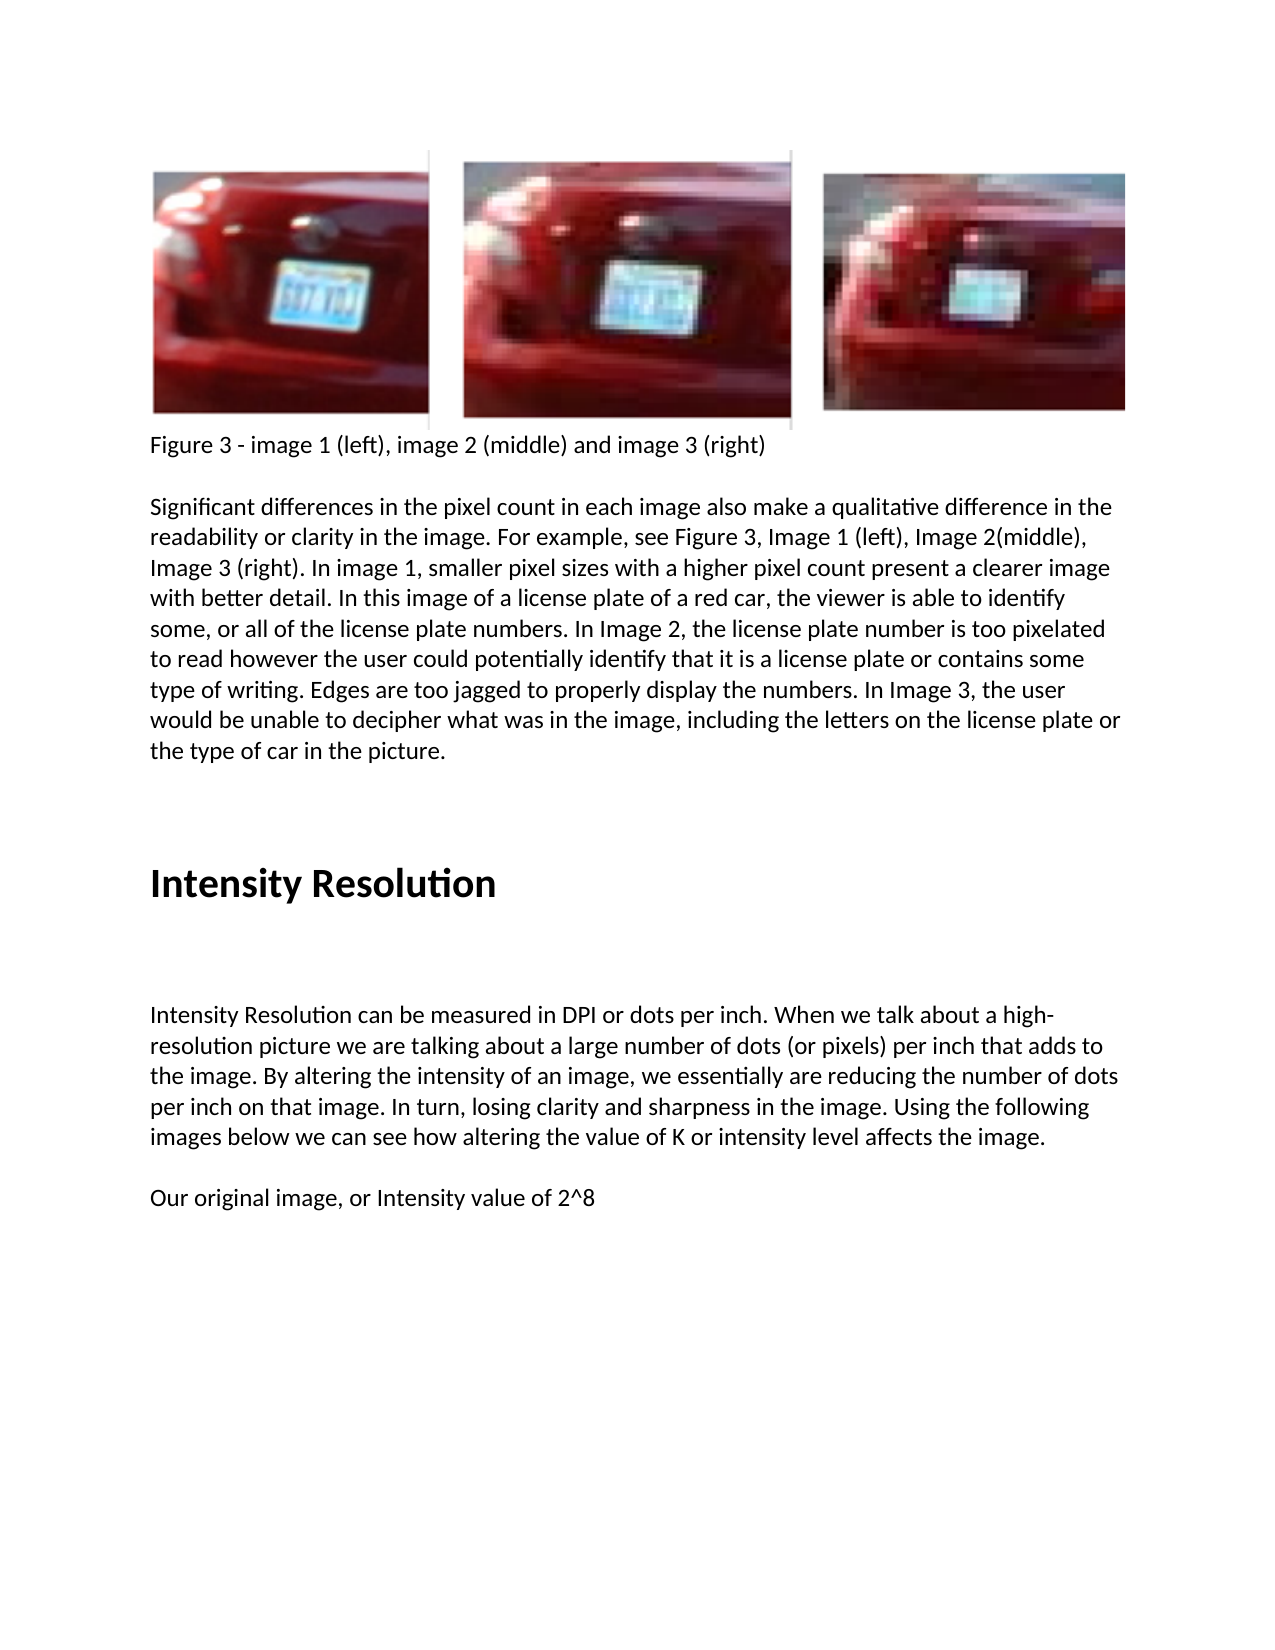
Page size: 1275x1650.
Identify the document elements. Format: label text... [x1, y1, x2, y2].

picture [150, 150, 1125, 430]
text Intensity Resolution can be measured in DPI or dots per inch. When we talk about a high-resolution picture we are talking about a large number of dots (or pixels) per inch that adds to the image. By altering the intensity of an image, we essentially are reducing the number of dots per inch on that image. In turn, losing clarity and sharpness in the image. Using the following images below we can see how altering the value of K or intensity level affects the image. [150, 999, 1125, 1182]
text Figure 3 - image 1 (left), image 2 (middle) and image 3 (right) [150, 430, 1125, 460]
text Our original image, or Intensity value of 2^8 [150, 1182, 1125, 1213]
text Intensity Resolution [150, 857, 1125, 908]
text Significant differences in the pixel count in each image also make a qualitative difference in the readability or clarity in the image. For example, see Figure 3, Image 1 (left), Image 2(middle), Image 3 (right). In image 1, smaller pixel sizes with a higher pixel count present a clearer image with better detail. In this image of a license plate of a red car, the viewer is able to identify some, or all of the license plate numbers. In Image 2, the license plate number is too pixelated to read however the user could potentially identify that it is a license plate or contains some type of writing. Edges are too jagged to properly display the numbers. In Image 3, the user would be unable to decipher what was in the image, including the letters on the license plate or the type of car in the picture. [150, 491, 1125, 765]
